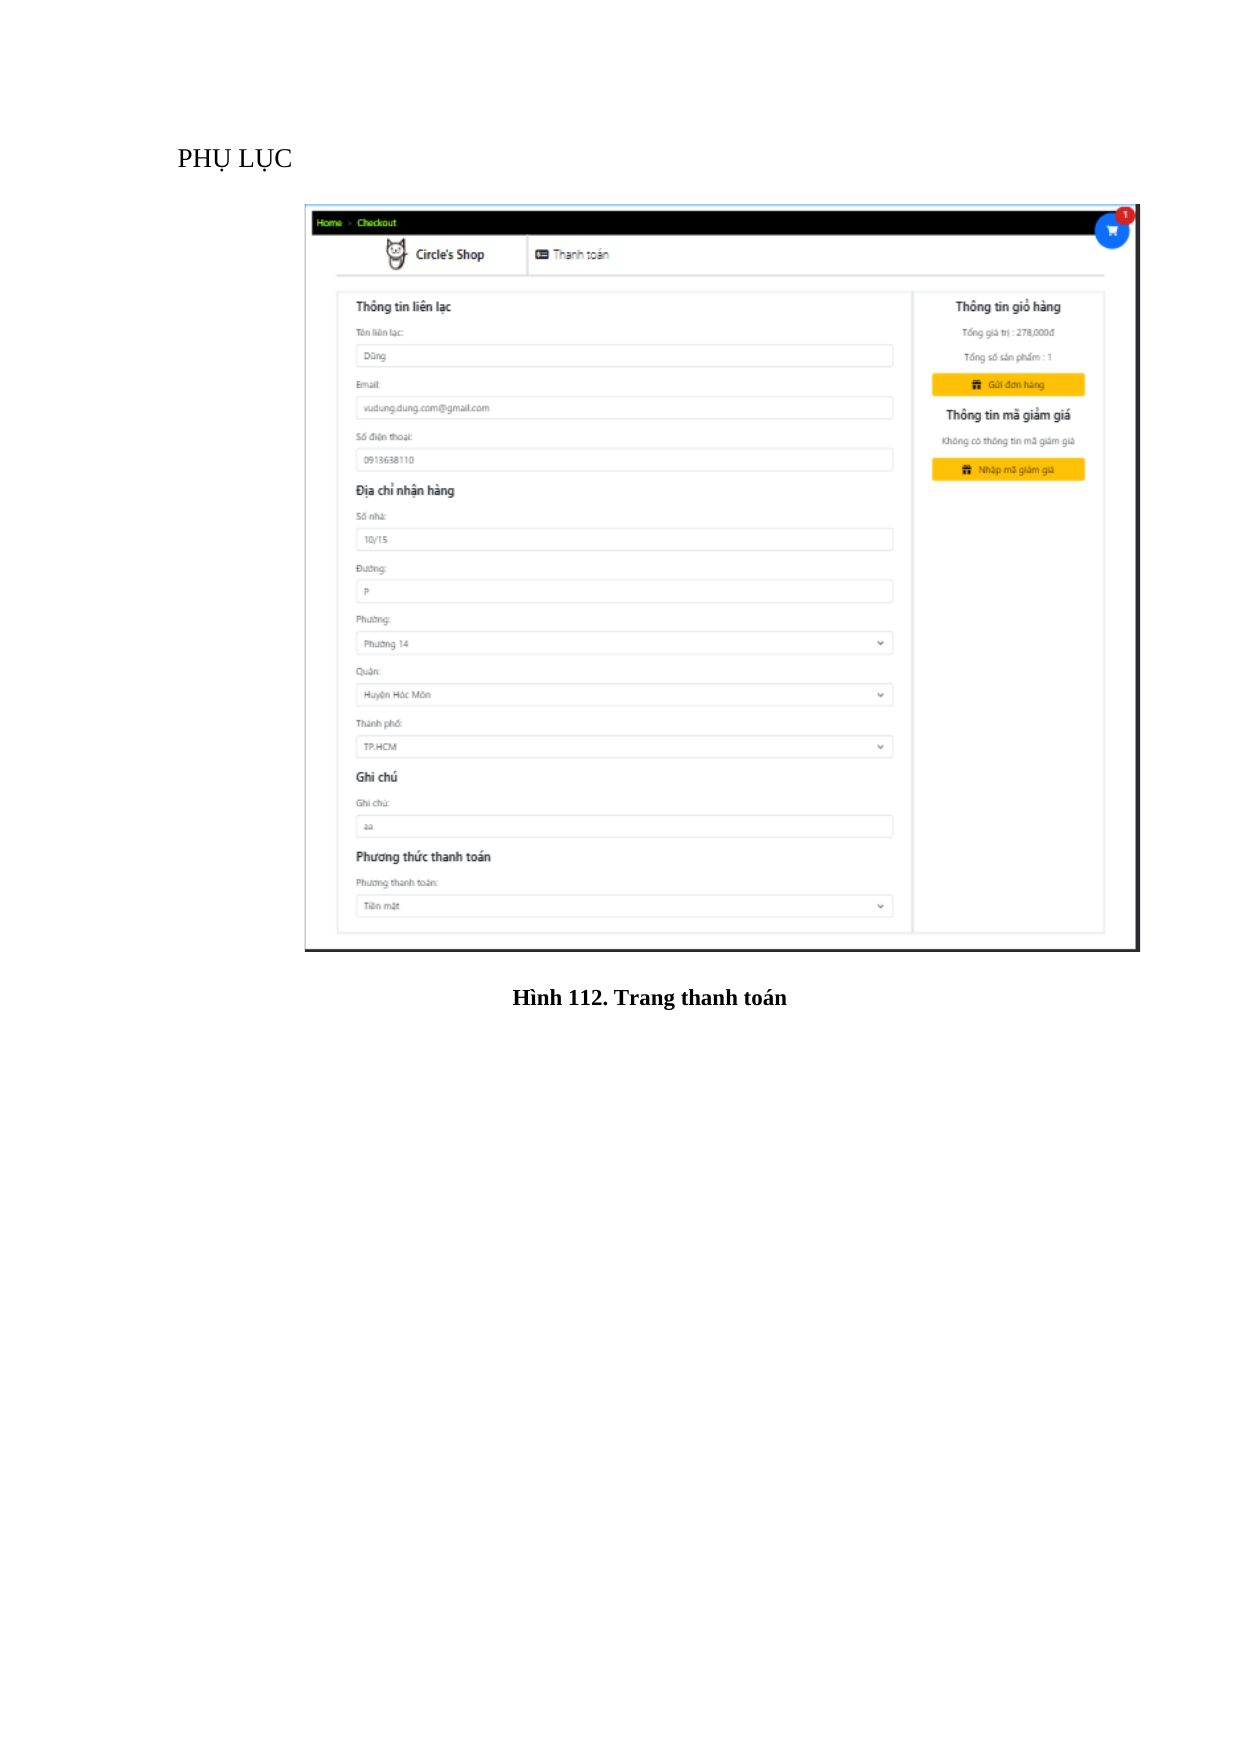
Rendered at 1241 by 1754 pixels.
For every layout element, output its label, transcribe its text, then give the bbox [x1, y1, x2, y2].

text Hình 112. Trang thanh toán [177, 984, 1122, 1010]
picture [304, 204, 1141, 952]
